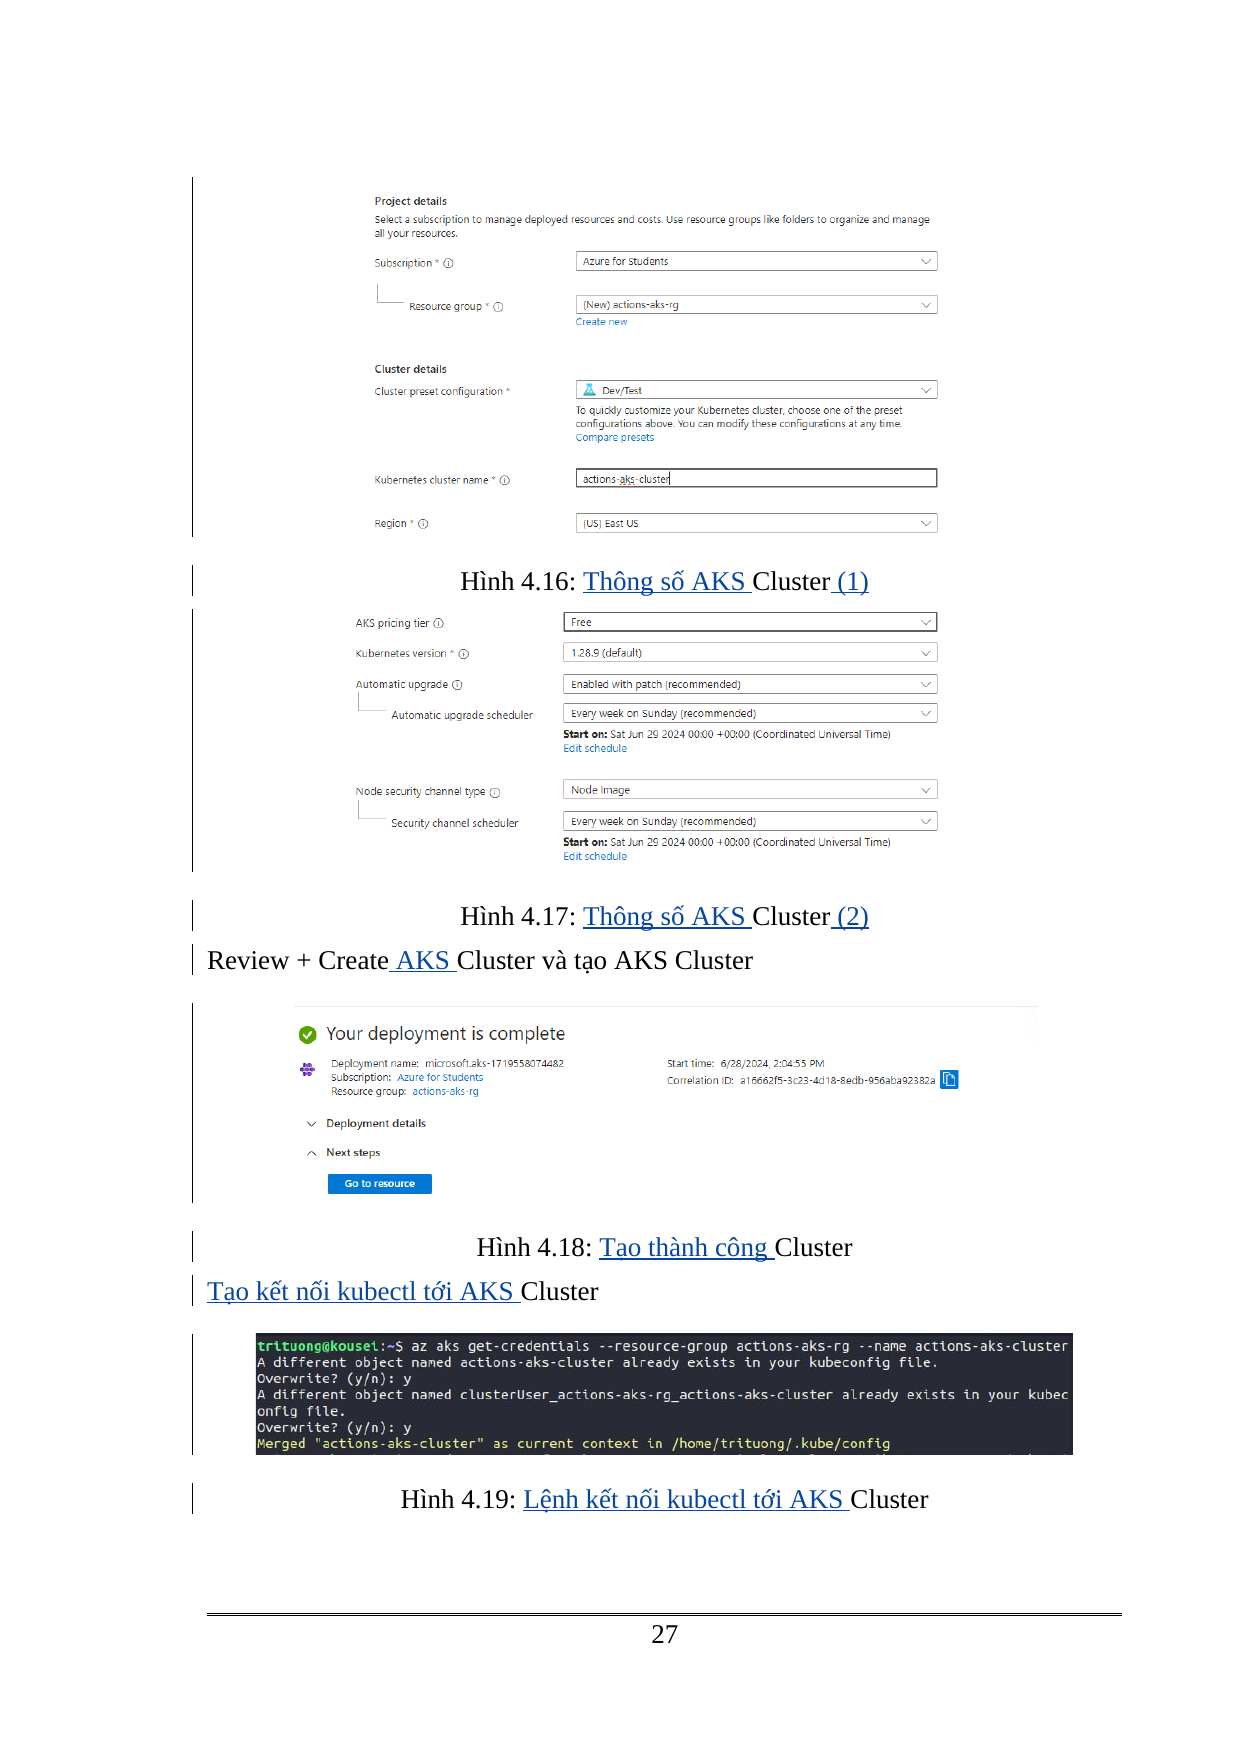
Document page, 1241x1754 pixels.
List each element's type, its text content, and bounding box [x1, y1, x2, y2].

text Hình 4.16: Cluster [207, 565, 1122, 596]
text Hình 4.18: Cluster [207, 1231, 1122, 1262]
text Review + CreateCluster và tạo AKS Cluster [207, 944, 1122, 975]
picture [363, 177, 966, 537]
text Hình 4.17: Cluster [207, 900, 1122, 931]
text Hình 4.19: Cluster [207, 1483, 1122, 1514]
picture [342, 608, 987, 872]
picture [255, 1333, 1073, 1455]
picture [291, 1002, 1038, 1203]
text Cluster [207, 1275, 1122, 1306]
